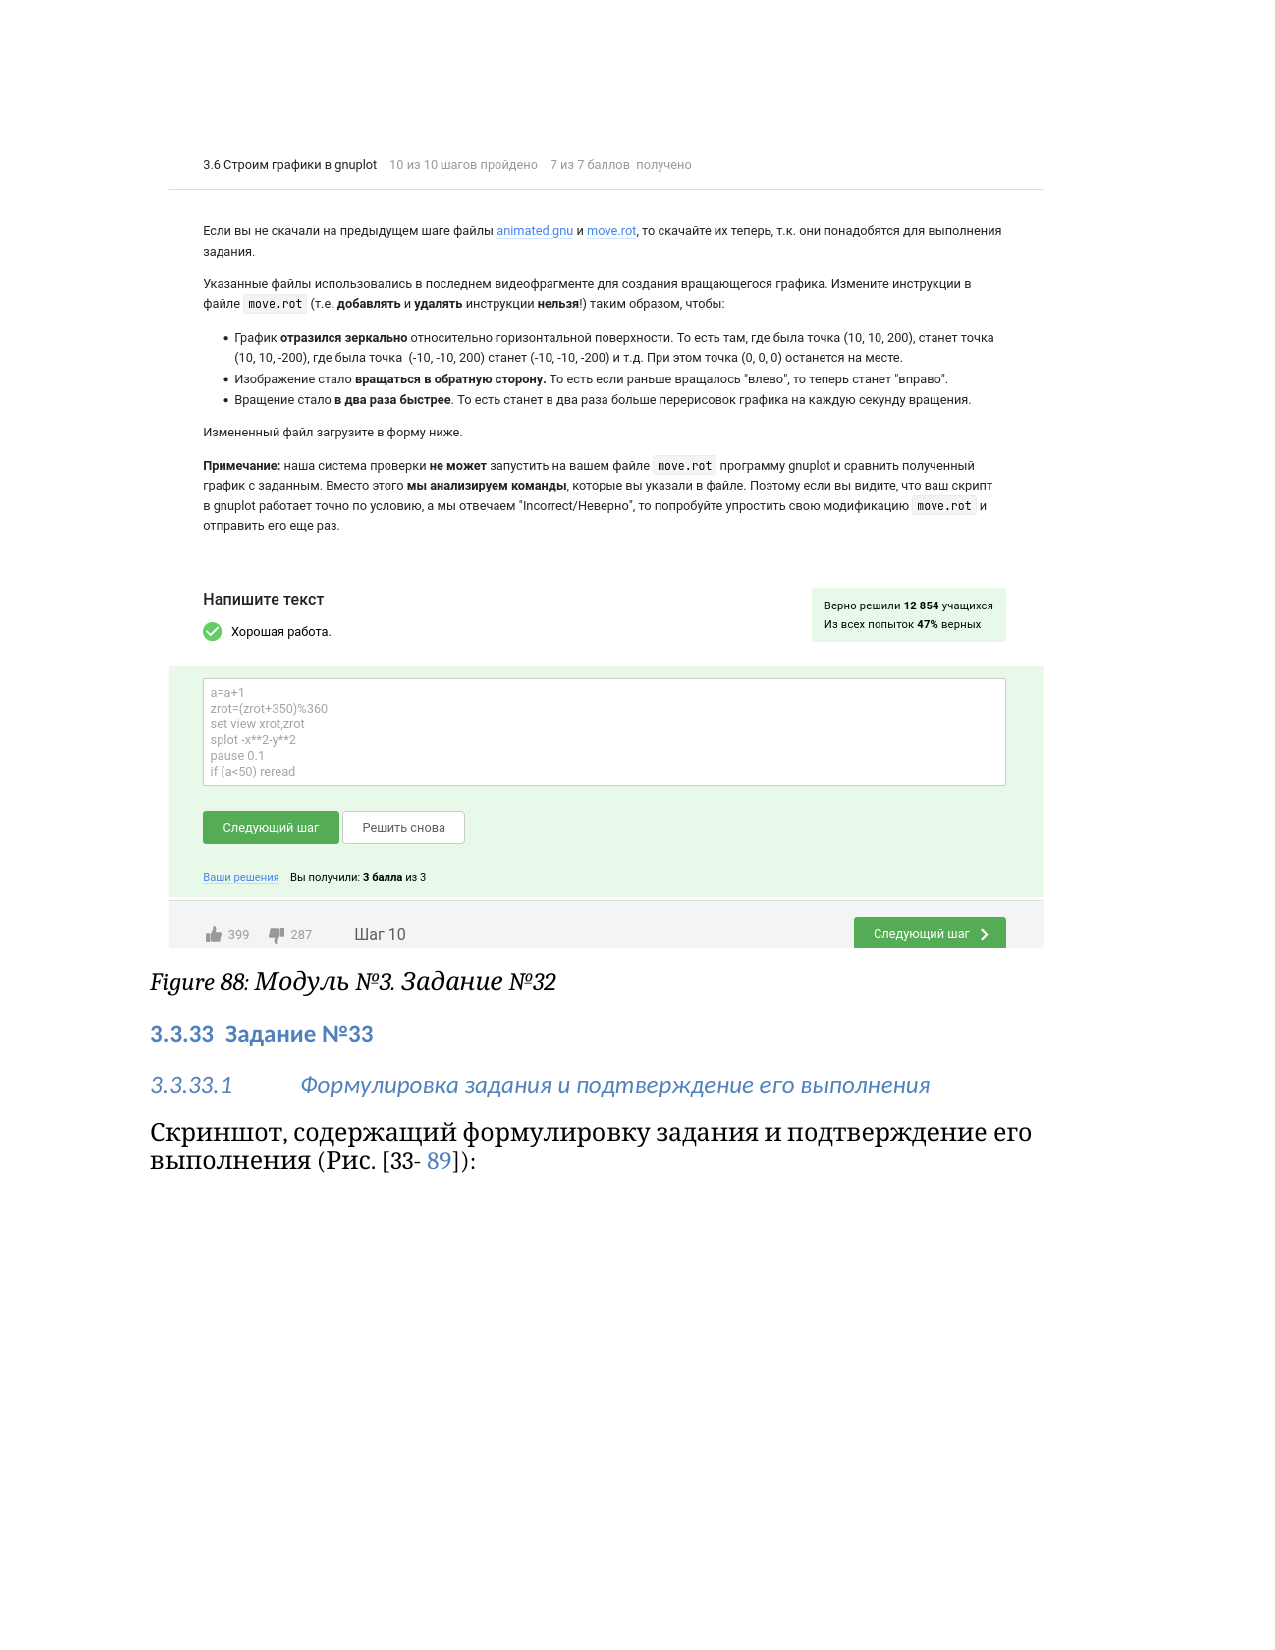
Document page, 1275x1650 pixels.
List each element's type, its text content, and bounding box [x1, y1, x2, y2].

subtitle 3.3.33.1 Формулировка задания и подтверждение его выполнения [150, 1069, 1125, 1100]
text Скриншот, содержащий формулировку задания и подтверждение его выполнения (Рис. [33- 89]): [150, 1118, 1125, 1176]
picture [168, 150, 1044, 948]
subtitle 3.3.33 Задание №33 [150, 1018, 1125, 1048]
text Figure 88: Модуль №3. Задание №32 [150, 968, 1125, 997]
